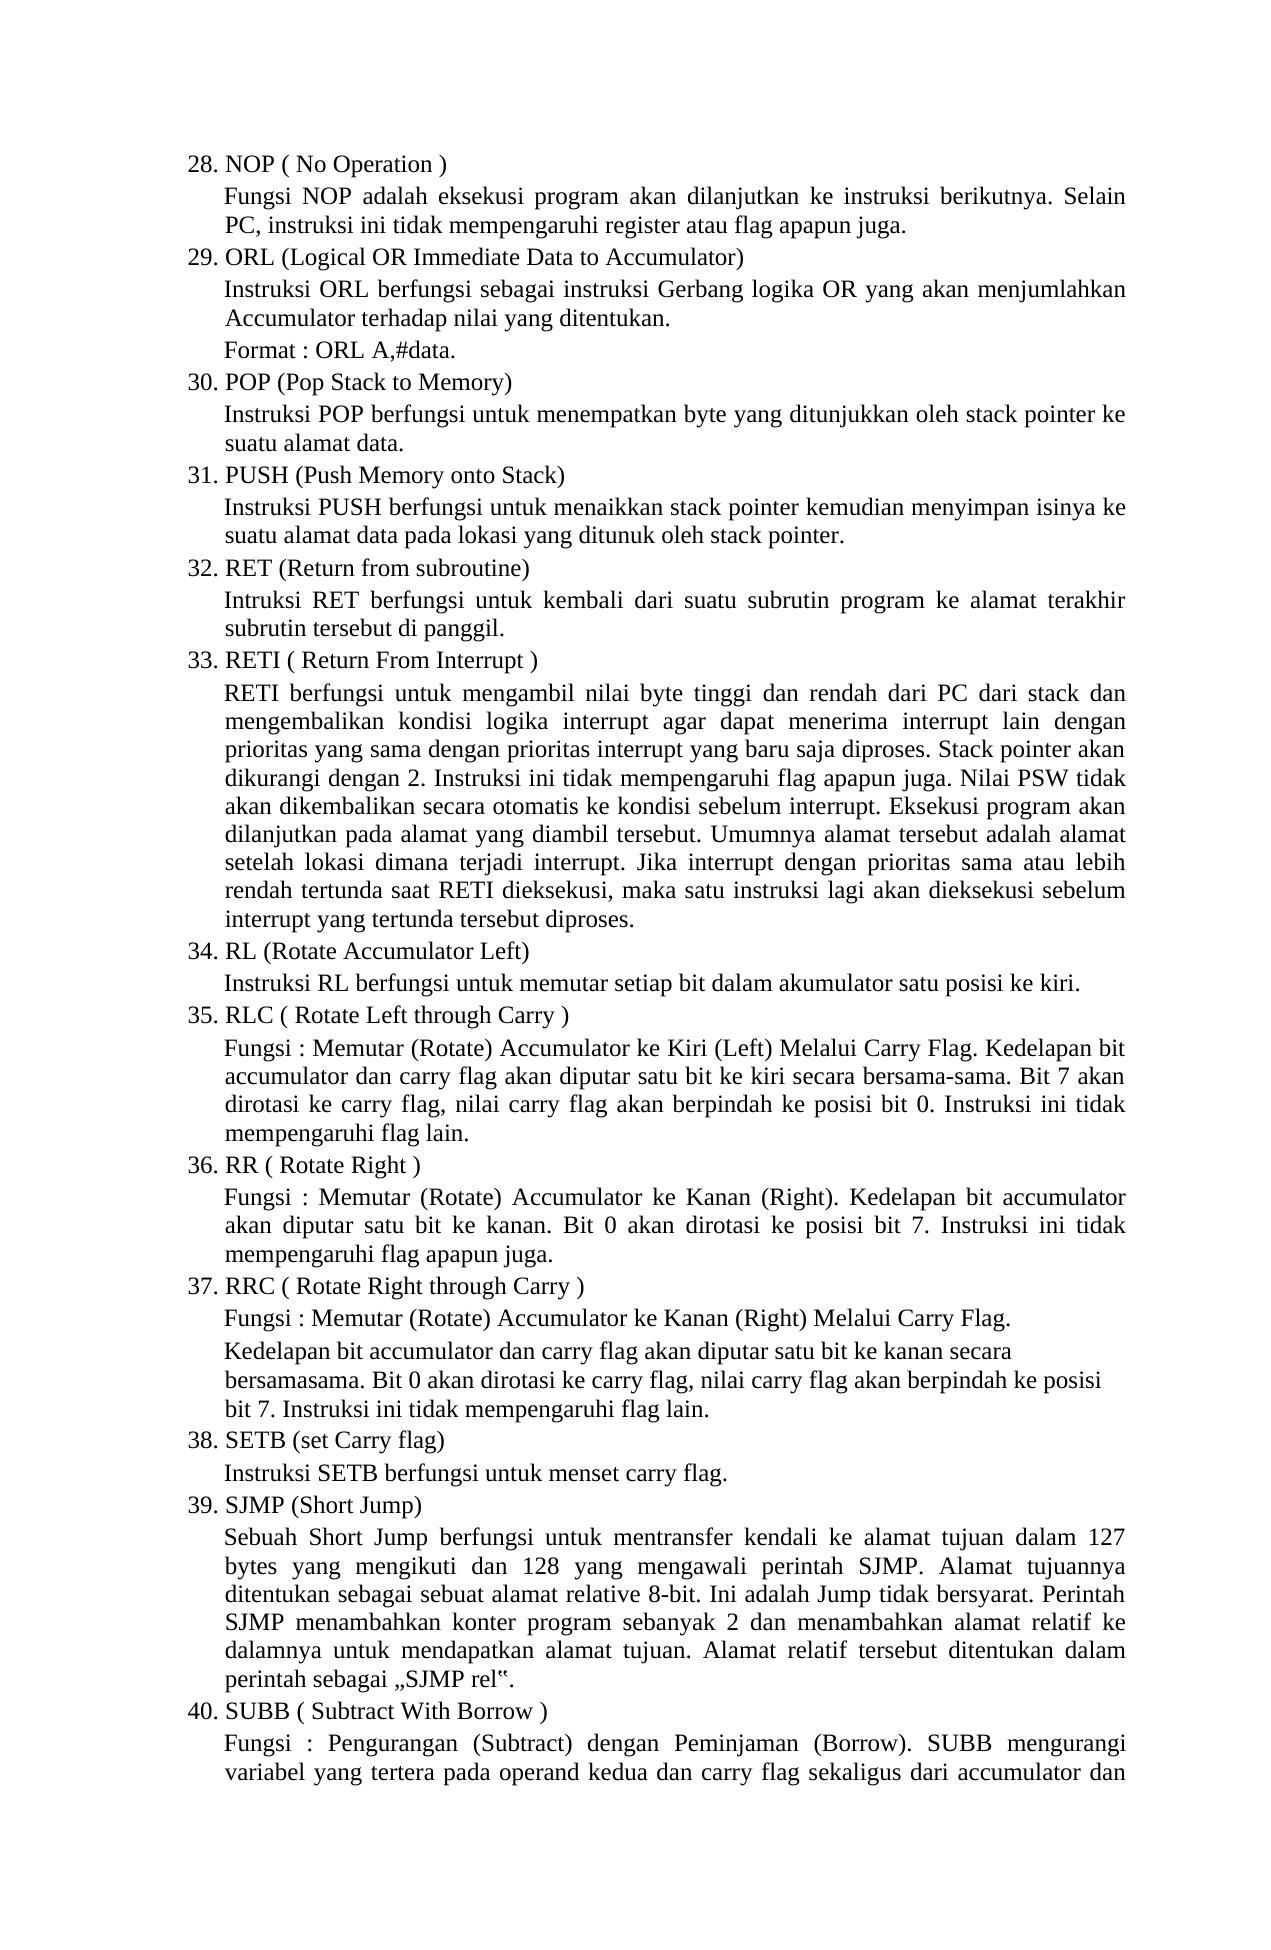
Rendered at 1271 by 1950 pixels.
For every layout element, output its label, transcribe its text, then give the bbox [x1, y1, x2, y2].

list PUSH (Push Memory onto Stack) [187, 461, 1127, 489]
text Instruksi PUSH berfungsi untuk menaikkan stack pointer kemudian menyimpan isinya ke suatu alamat data pada lokasi yang ditunuk oleh stack pointer. [223, 493, 1127, 549]
list SJMP (Short Jump) [187, 1491, 1127, 1519]
list RL (Rotate Accumulator Left) [187, 937, 1127, 965]
text Sebuah Short Jump berfungsi untuk mentransfer kendali ke alamat tujuan dalam 127 bytes yang mengikuti dan 128 yang mengawali perintah SJMP. Alamat tujuannya ditentukan sebagai sebuat alamat relative 8-bit. Ini adalah Jump tidak bersyarat. Perintah SJMP menambahkan konter program sebanyak 2 dan menambahkan alamat relatif ke dalamnya untuk mendapatkan alamat tujuan. Alamat relatif tersebut ditentukan dalam perintah sebagai „SJMP rel‟. [223, 1523, 1127, 1693]
text Instruksi POP berfungsi untuk menempatkan byte yang ditunjukkan oleh stack pointer ke suatu alamat data. [223, 400, 1127, 457]
list SUBB ( Subtract With Borrow ) [187, 1697, 1127, 1725]
list RRC ( Rotate Right through Carry ) [187, 1272, 1127, 1300]
text Instruksi RL berfungsi untuk memutar setiap bit dalam akumulator satu posisi ke kiri. [223, 969, 1127, 997]
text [223, 1729, 1127, 1785]
text Fungsi NOP adalah eksekusi program akan dilanjutkan ke instruksi berikutnya. Selain PC, instruksi ini tidak mempengaruhi register atau flag apapun juga. [223, 182, 1127, 239]
text Intruksi RET berfungsi untuk kembali dari suatu subrutin program ke alamat terakhir subrutin tersebut di panggil. [223, 586, 1127, 642]
text Fungsi : Memutar (Rotate) Accumulator ke Kanan (Right) Melalui Carry Flag. [223, 1304, 1127, 1332]
list POP (Pop Stack to Memory) [187, 368, 1127, 396]
list SETB (set Carry flag) [187, 1426, 1127, 1454]
list NOP ( No Operation ) [187, 150, 1127, 178]
text Fungsi : Memutar (Rotate) Accumulator ke Kanan (Right). Kedelapan bit accumulator akan diputar satu bit ke kanan. Bit 0 akan dirotasi ke posisi bit 7. Instruksi ini tidak mempengaruhi flag apapun juga. [223, 1183, 1127, 1267]
list RLC ( Rotate Left through Carry ) [187, 1001, 1127, 1029]
text Format : ORL A,#data. [223, 336, 1127, 364]
list RET (Return from subroutine) [187, 553, 1127, 582]
text Fungsi : Memutar (Rotate) Accumulator ke Kiri (Left) Melalui Carry Flag. Kedelapan bit accumulator dan carry flag akan diputar satu bit ke kiri secara bersama-sama. Bit 7 akan dirotasi ke carry flag, nilai carry flag akan berpindah ke posisi bit 0. Instruksi ini tidak mempengaruhi flag lain. [223, 1034, 1127, 1146]
list RR ( Rotate Right ) [187, 1151, 1127, 1179]
text Instruksi SETB berfungsi untuk menset carry flag. [223, 1459, 1127, 1487]
text Kedelapan bit accumulator dan carry flag akan diputar satu bit ke kanan secara bersamasama. Bit 0 akan dirotasi ke carry flag, nilai carry flag akan berpindah ke posisi bit 7. Instruksi ini tidak mempengaruhi flag lain. [223, 1336, 1127, 1422]
text Instruksi ORL berfungsi sebagai instruksi Gerbang logika OR yang akan menjumlahkan Accumulator terhadap nilai yang ditentukan. [223, 275, 1127, 331]
list ORL (Logical OR Immediate Data to Accumulator) [187, 243, 1127, 271]
text RETI berfungsi untuk mengambil nilai byte tinggi dan rendah dari PC dari stack dan mengembalikan kondisi logika interrupt agar dapat menerima interrupt lain dengan prioritas yang sama dengan prioritas interrupt yang baru saja diproses. Stack pointer akan dikurangi dengan 2. Instruksi ini tidak mempengaruhi flag apapun juga. Nilai PSW tidak akan dikembalikan secara otomatis ke kondisi sebelum interrupt. Eksekusi program akan dilanjutkan pada alamat yang diambil tersebut. Umumnya alamat tersebut adalah alamat setelah lokasi dimana terjadi interrupt. Jika interrupt dengan prioritas sama atau lebih rendah tertunda saat RETI dieksekusi, maka satu instruksi lagi akan dieksekusi sebelum interrupt yang tertunda tersebut diproses. [223, 679, 1127, 933]
list RETI ( Return From Interrupt ) [187, 646, 1127, 674]
